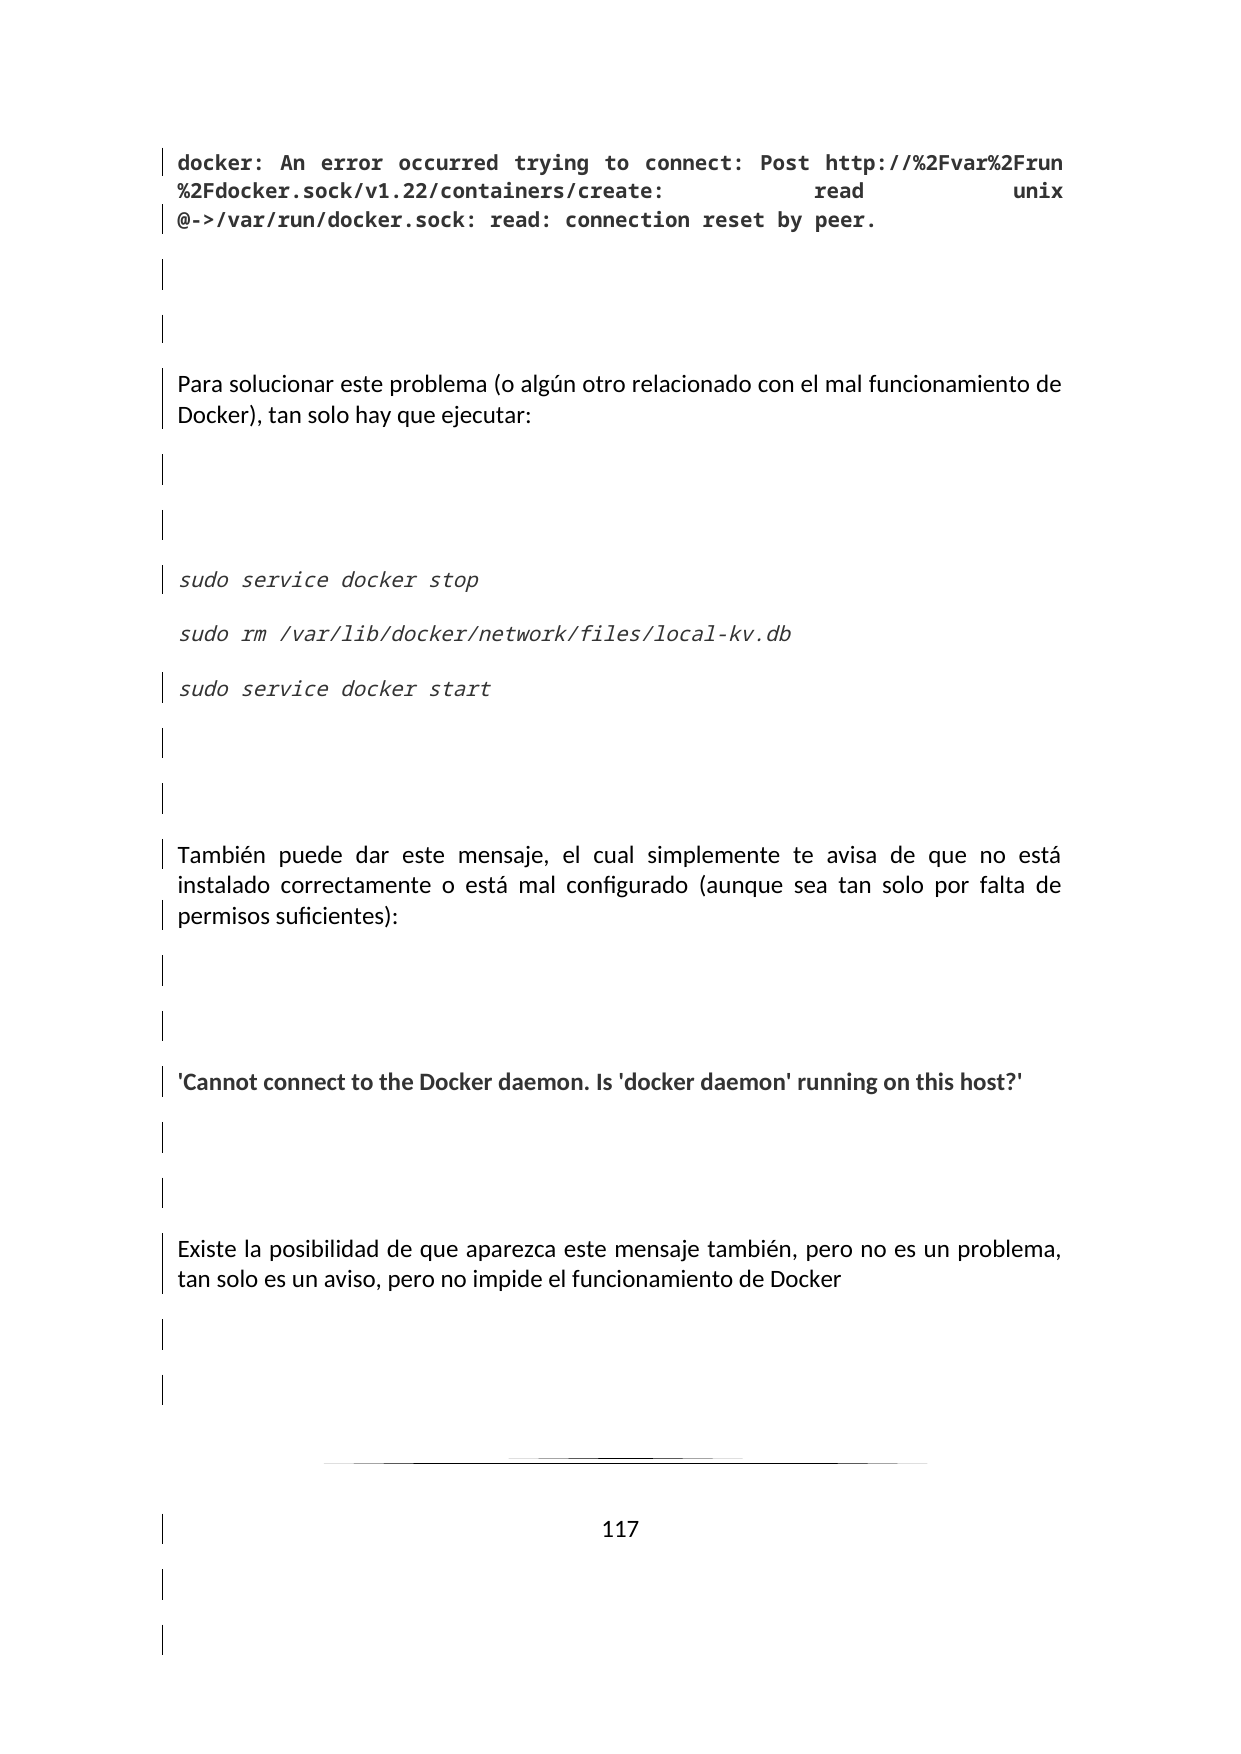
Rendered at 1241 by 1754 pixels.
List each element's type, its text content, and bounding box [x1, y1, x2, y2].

text Para solucionar este problema (o algún otro relacionado con el mal funcionamiento de Docker), tan solo hay que ejecutar: [177, 368, 1063, 429]
text 'Cannot connect to the Docker daemon. Is 'docker daemon' running on this host?' [177, 1066, 1063, 1097]
text sudo rm /var/lib/docker/network/files/local-kv.db [177, 619, 1063, 647]
text Existe la posibilidad de que aparezca este mensaje también, pero no es un problema, tan solo es un aviso, pero no impide el funcionamiento de Docker [177, 1233, 1063, 1294]
text docker: An error occurred trying to connect: Post http://%2Fvar%2Frun%2Fdocker.sock/v1.22/containers/create: read unix @->/var/run/docker.sock: read: connection reset by peer. [177, 148, 1063, 234]
text sudo service docker start [177, 672, 1063, 703]
text sudo service docker stop [177, 565, 1063, 594]
text También puede dar este mensaje, el cual simplemente te avisa de que no está instalado correctamente o está mal configurado (aunque sea tan solo por falta de permisos suficientes): [177, 839, 1063, 930]
